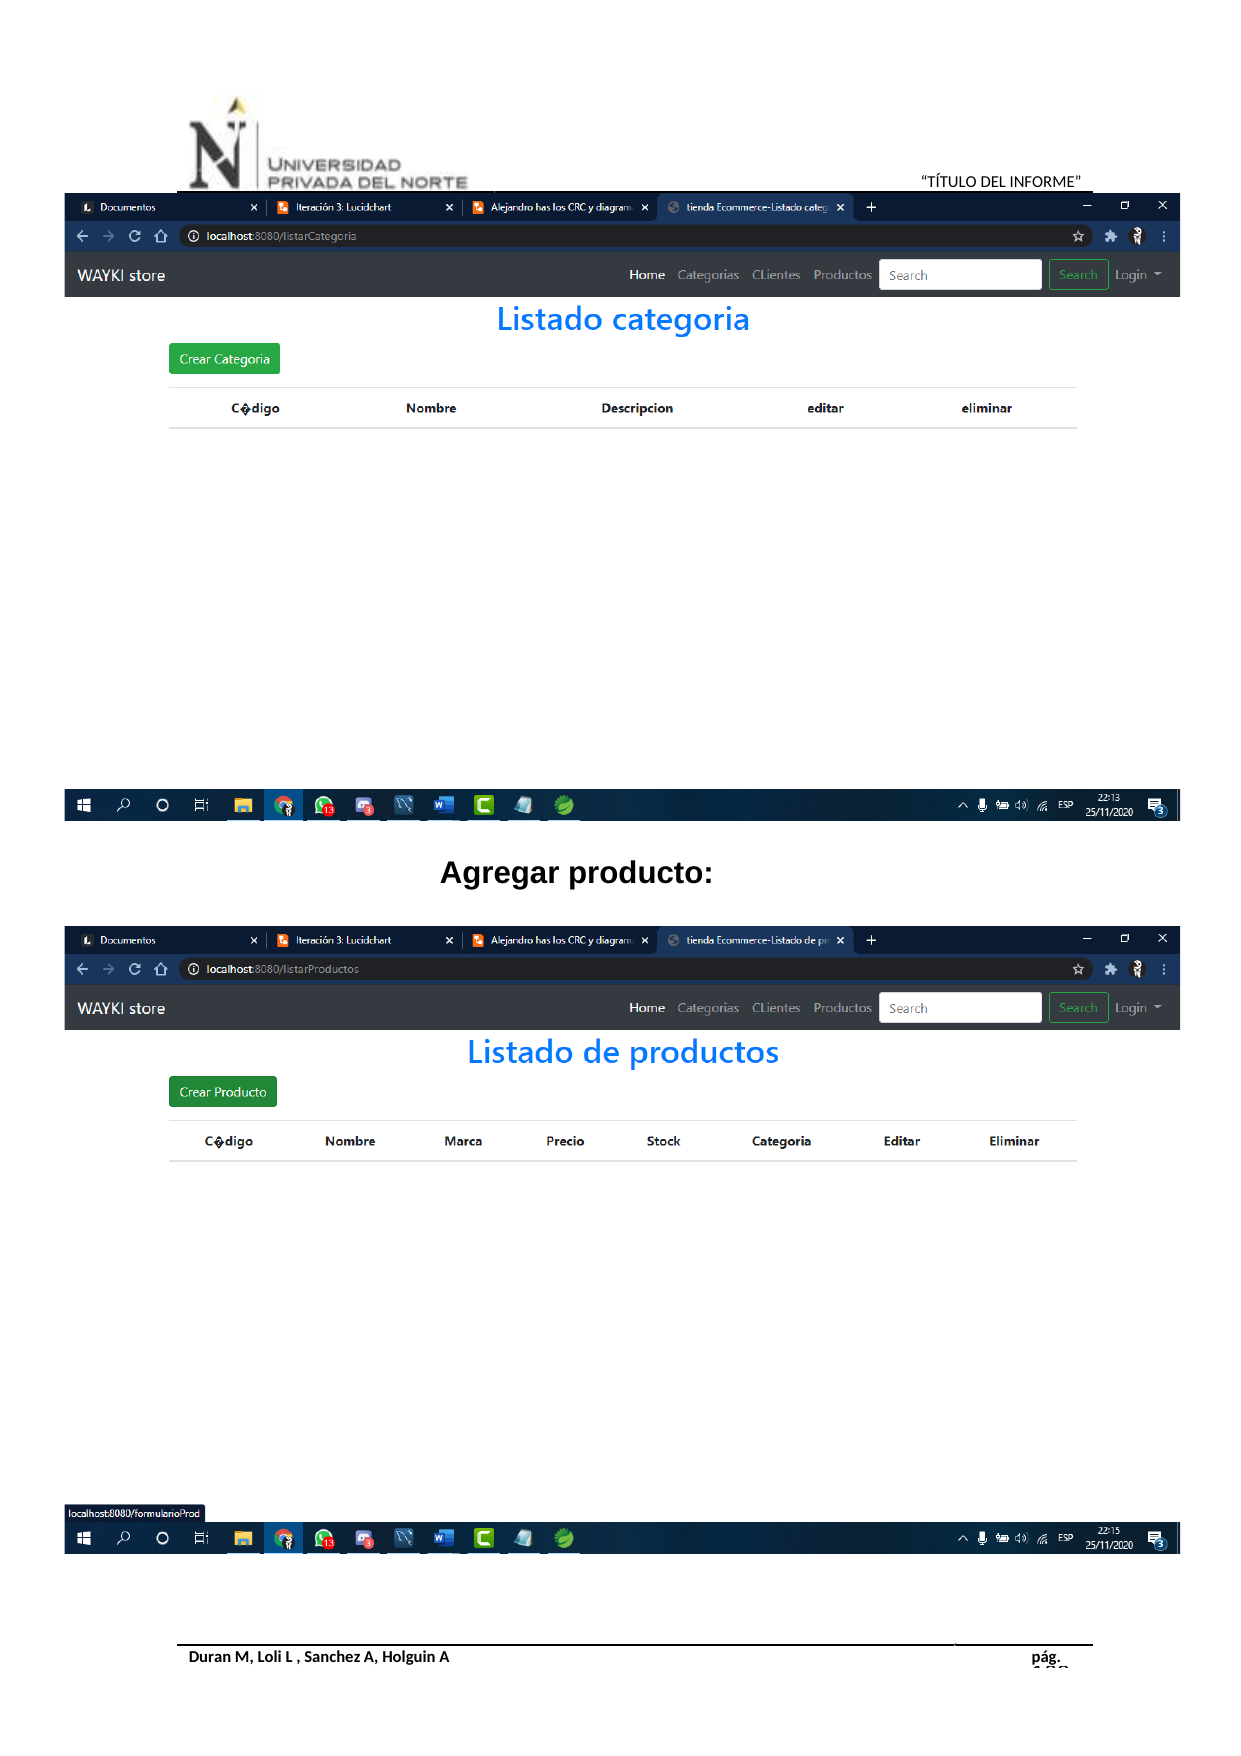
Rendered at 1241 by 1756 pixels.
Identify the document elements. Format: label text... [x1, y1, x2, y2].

text Agregar producto: [364, 854, 1180, 890]
picture [188, 95, 469, 191]
picture [64, 193, 1181, 821]
picture [64, 926, 1181, 1554]
